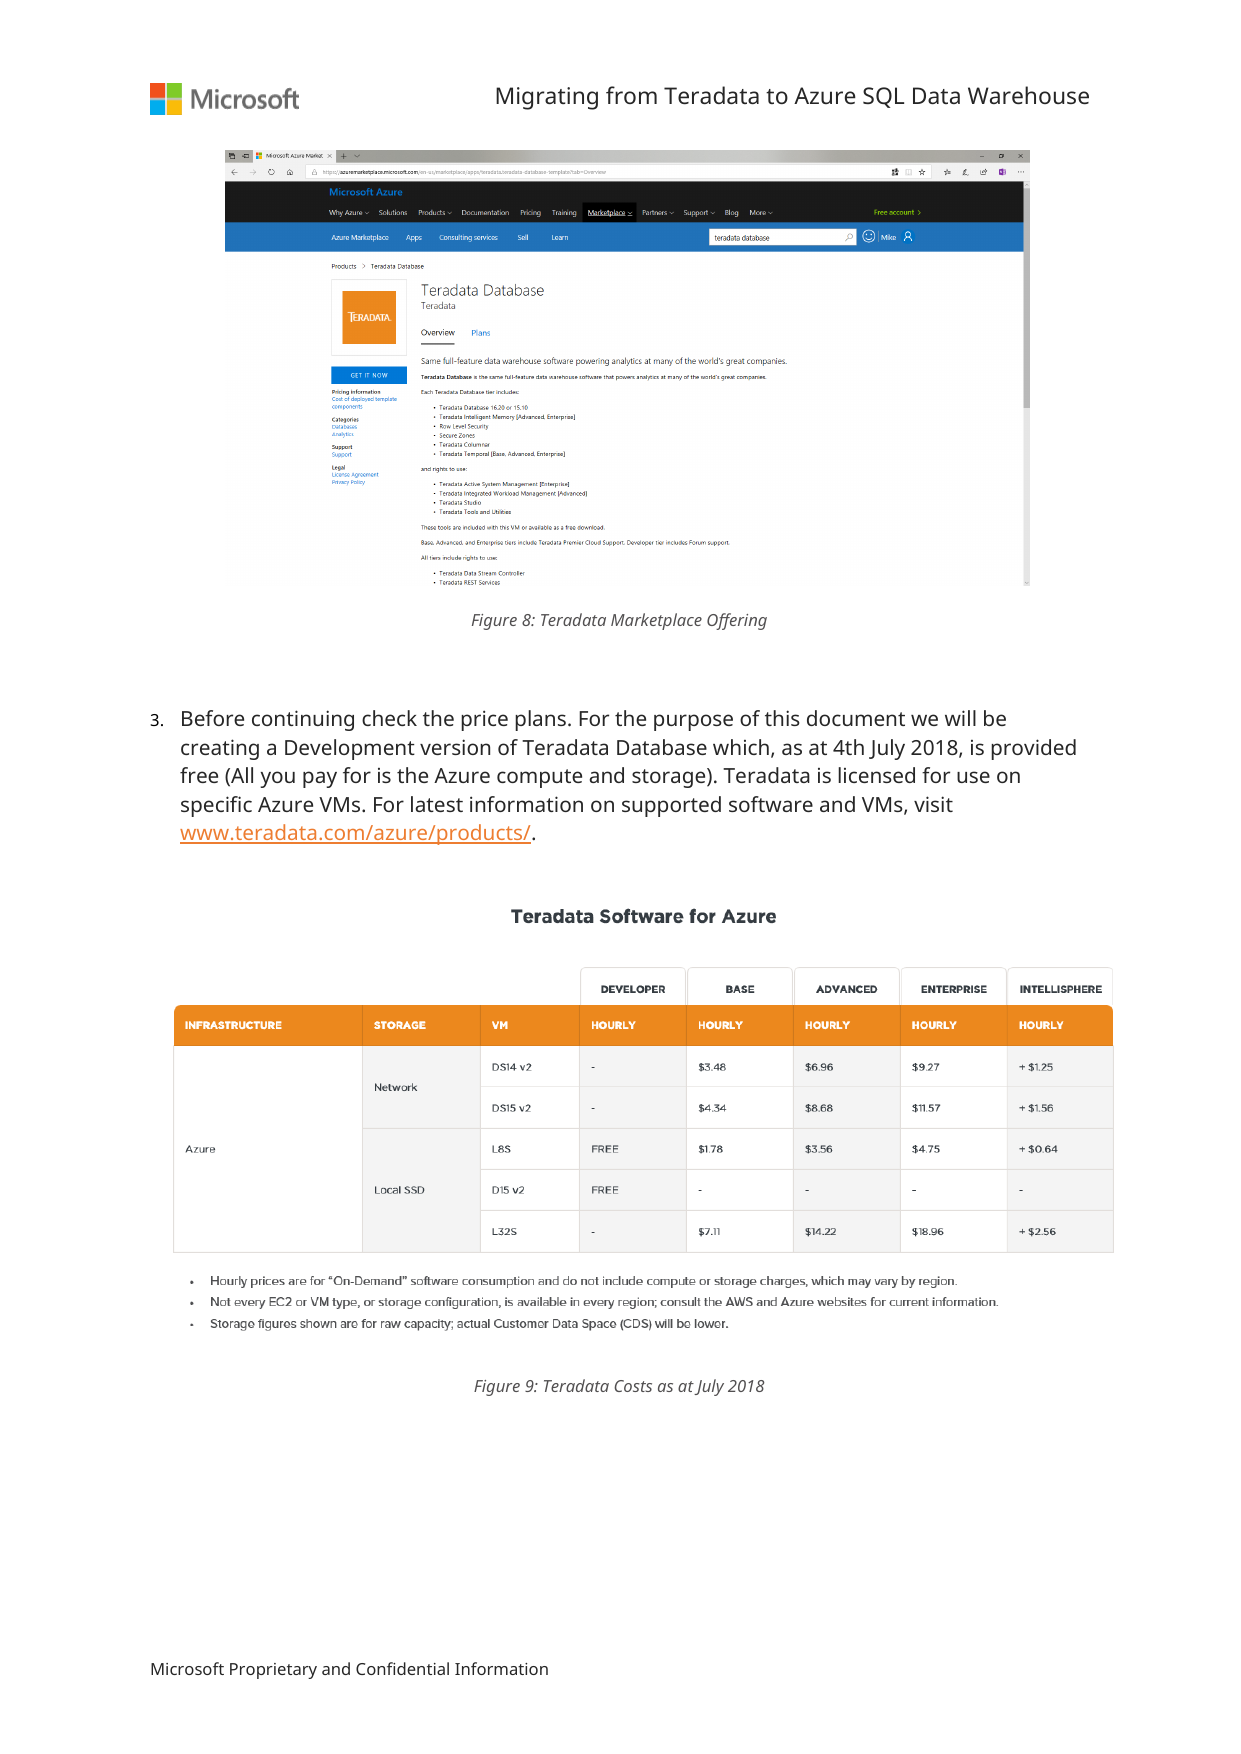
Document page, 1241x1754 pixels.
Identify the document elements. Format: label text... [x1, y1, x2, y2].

text Before continuing check the price plans. For the purpose of this document we will be creating a Development version of Teradata Database which, as at 4th July 2018, is provided free (All you pay for is the Azure compute and storage). Teradata is licensed for use on specific Azure VMs. For latest information on supported software and VMs, visit www.teradata.com/azure/products/. [150, 704, 1090, 847]
text Figure 8: Teradata Marketplace Offering [150, 609, 1090, 632]
picture [150, 867, 1128, 1351]
text Figure 9: Teradata Costs as at July 2018 [150, 1374, 1090, 1397]
picture [225, 150, 1030, 586]
picture [150, 83, 300, 116]
